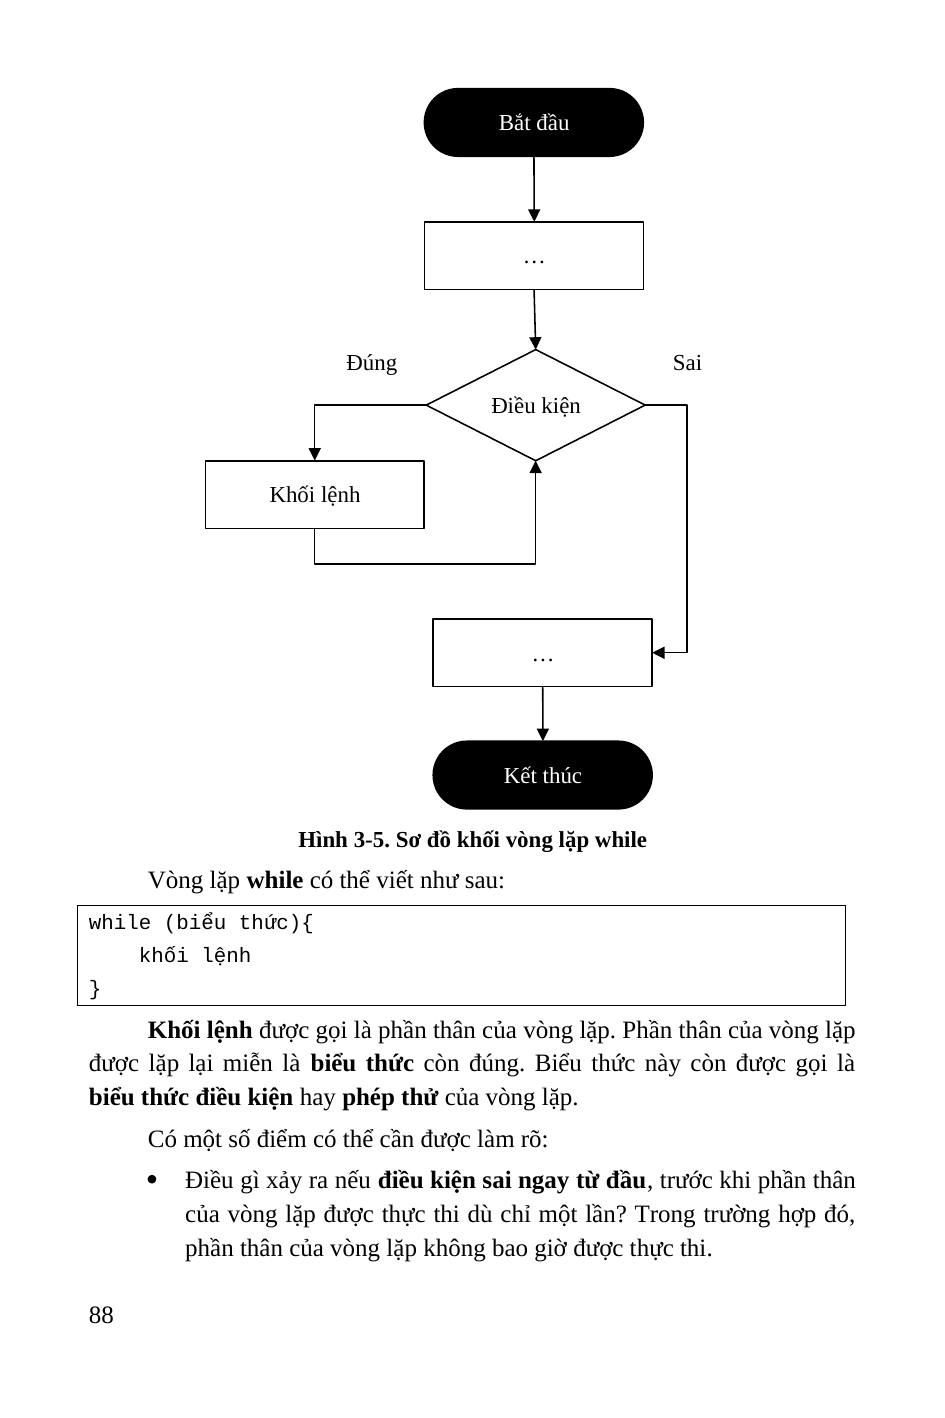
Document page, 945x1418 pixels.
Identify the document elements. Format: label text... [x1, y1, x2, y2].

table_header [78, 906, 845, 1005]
list Điều gì xảy ra nếu điều kiện sai ngay từ đầu, trước khi phần thân của vòng lặp được thực thi dù chỉ một lần? Trong trường hợp đó, phần thân của vòng lặp không bao giờ được thực thi. [148, 1166, 856, 1261]
text Hình 3-5. Sơ đồ khối vòng lặp while [89, 826, 856, 852]
text Vòng lặp while có thể viết như sau: [89, 865, 856, 894]
text Khối lệnh được gọi là phần thân của vòng lặp. Phần thân của vòng lặp được lặp lại miễn là biểu thức còn đúng. Biểu thức này còn được gọi là biểu thức điều kiện hay phép thử của vòng lặp. [89, 1015, 856, 1111]
text Có một số điểm có thể cần được làm rõ: [89, 1124, 856, 1152]
